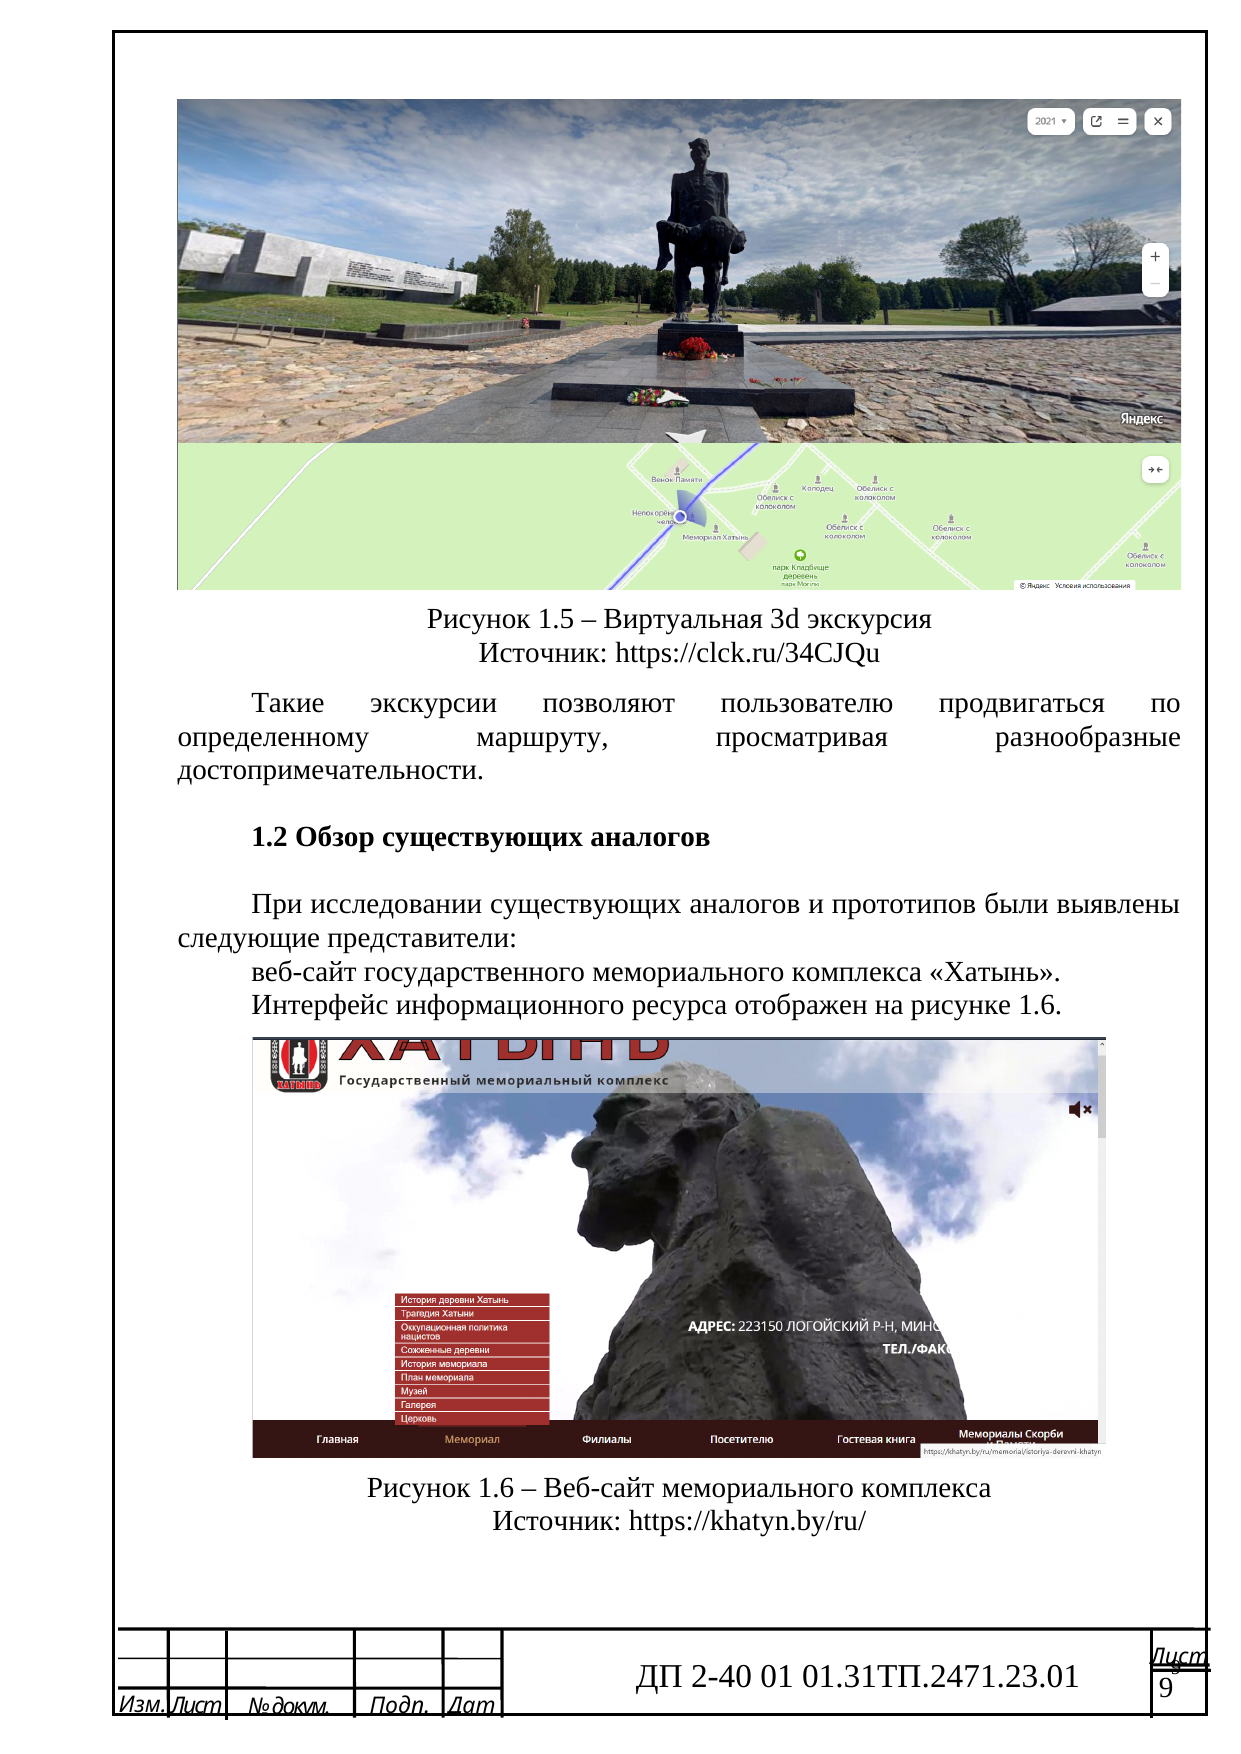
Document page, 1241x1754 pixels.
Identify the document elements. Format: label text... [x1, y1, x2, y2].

text Рисунок 1.5 – Виртуальная 3d экскурсия [177, 601, 1181, 635]
picture [252, 1037, 1106, 1458]
text Источник: https://khatyn.by/ru/ [177, 1503, 1181, 1537]
picture [177, 99, 1182, 590]
text 1.2 Обзор существующих аналогов [177, 819, 1181, 853]
text Источник: https://clck.ru/34CJQu [177, 635, 1181, 668]
text Такие экскурсии позволяют пользователю продвигаться по определенному маршруту, просматривая разнообразные достопримечательности. [177, 685, 1181, 786]
text При исследовании существующих аналогов и прототипов были выявлены следующие представители: [177, 887, 1181, 954]
text Рисунок 1.6 – Веб-сайт мемориального комплекса [177, 1470, 1181, 1503]
text Интерфейс информационного ресурса отображен на рисунке 1.6. [177, 987, 1181, 1021]
text веб-сайт государственного мемориального комплекса «Хатынь». [177, 954, 1181, 987]
